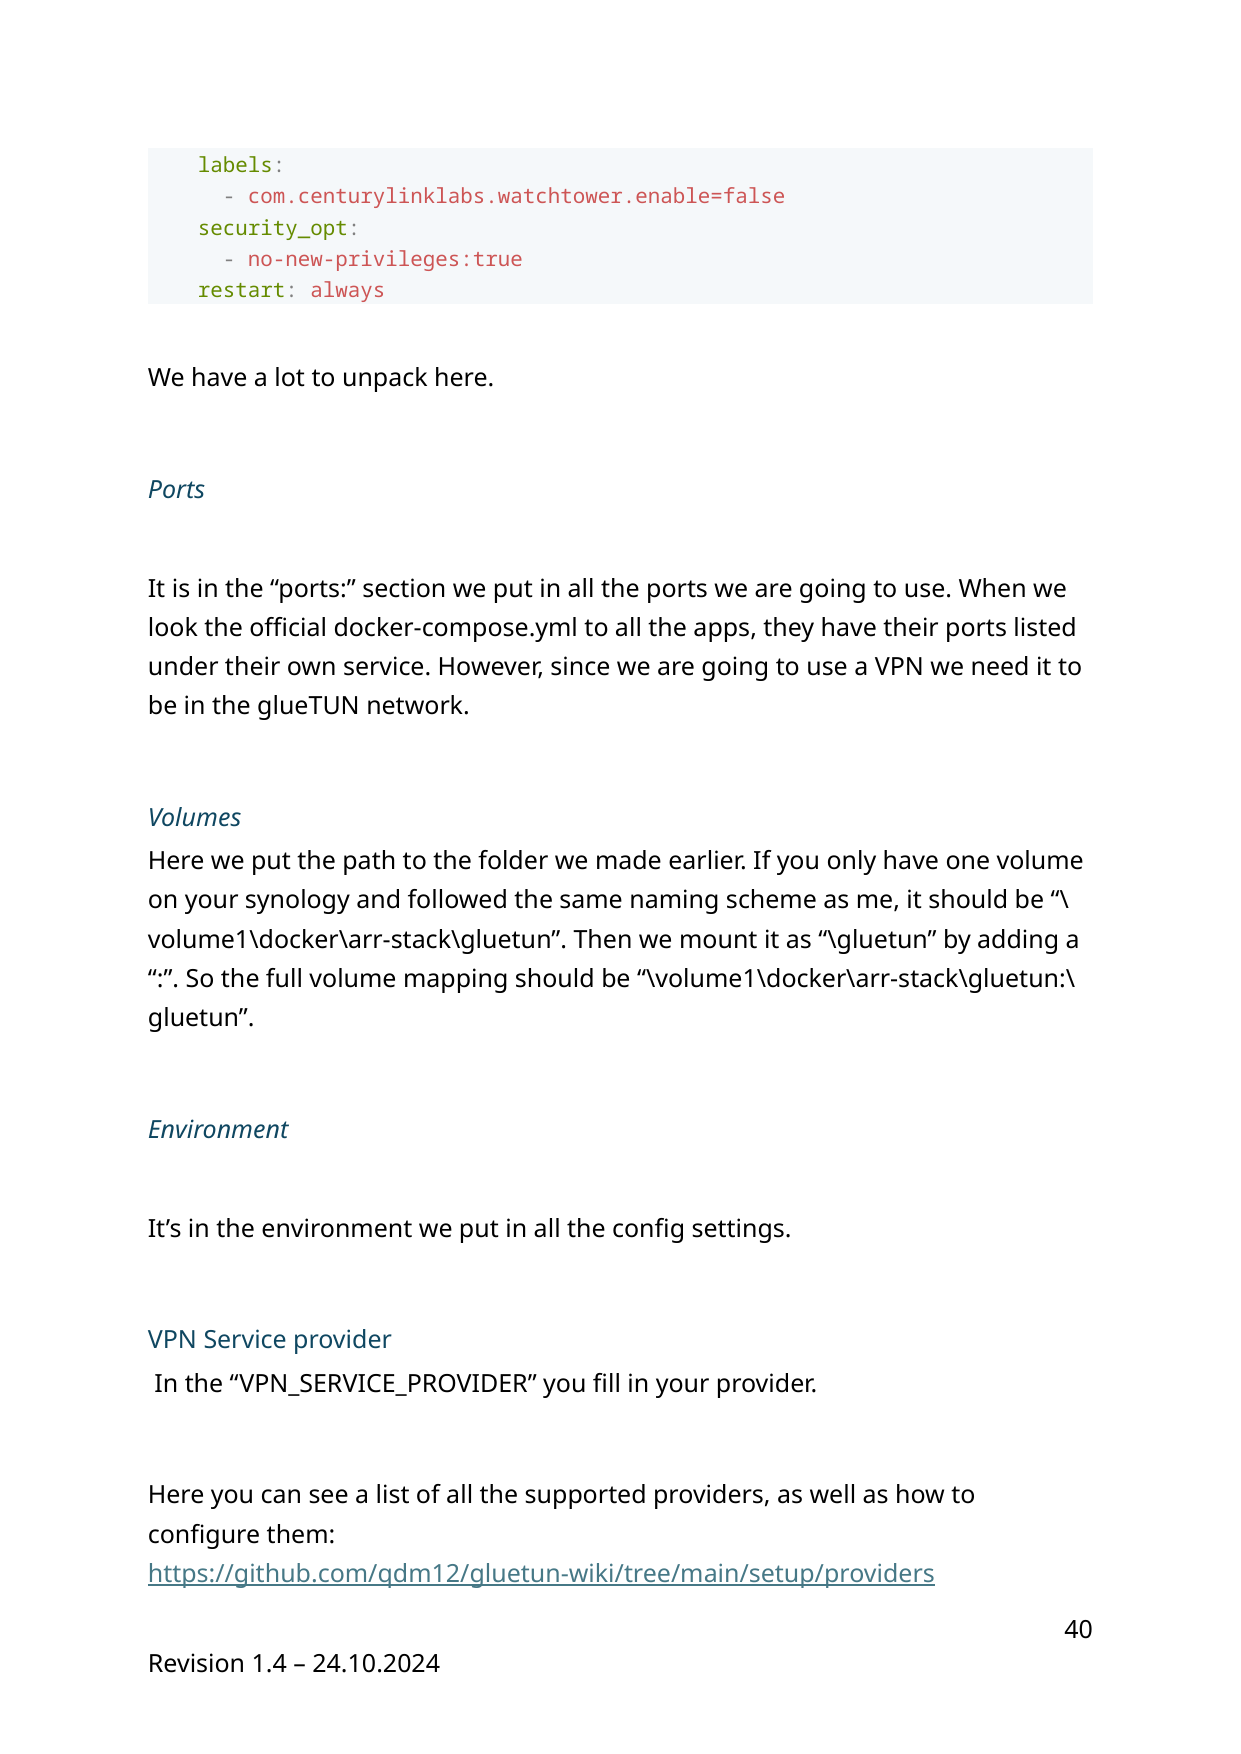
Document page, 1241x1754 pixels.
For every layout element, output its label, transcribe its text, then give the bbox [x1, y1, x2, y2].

text We have a lot to unpack here. [148, 360, 1093, 394]
text Here you can see a list of all the supported providers, as well as how to configure them: https://github.com/qdm12/gluetun-wiki/tree/main/setup/providers [148, 1477, 1093, 1589]
text security_opt: [148, 210, 1093, 241]
text Here we put the path to the folder we made earlier. If you only have one volume on your synology and followed the same naming scheme as me, it should be “\volume1\docker\arr-stack\gluetun”. Then we mount it as “\gluetun” by adding a “:”. So the full volume mapping should be “\volume1\docker\arr-stack\gluetun:\gluetun”. [148, 843, 1093, 1034]
subtitle VPN Service provider [148, 1322, 1093, 1356]
text It’s in the environment we put in all the config settings. [148, 1211, 1093, 1244]
text - com.centurylinklabs.watchtower.enable=false [148, 179, 1093, 210]
text restart: always [148, 273, 1093, 304]
subtitle Ports [148, 471, 1093, 505]
subtitle Volumes [148, 800, 1093, 834]
text In the “VPN_SERVICE_PROVIDER” you fill in your provider. [148, 1366, 1093, 1399]
text labels: [148, 148, 1093, 179]
subtitle Environment [148, 1111, 1093, 1145]
text - no-new-privileges:true [148, 241, 1093, 273]
text It is in the “ports:” section we put in all the ports we are going to use. When we look the official docker-compose.yml to all the apps, they have their ports listed under their own service. However, since we are going to use a VPN we need it to be in the glueTUN network. [148, 571, 1093, 722]
